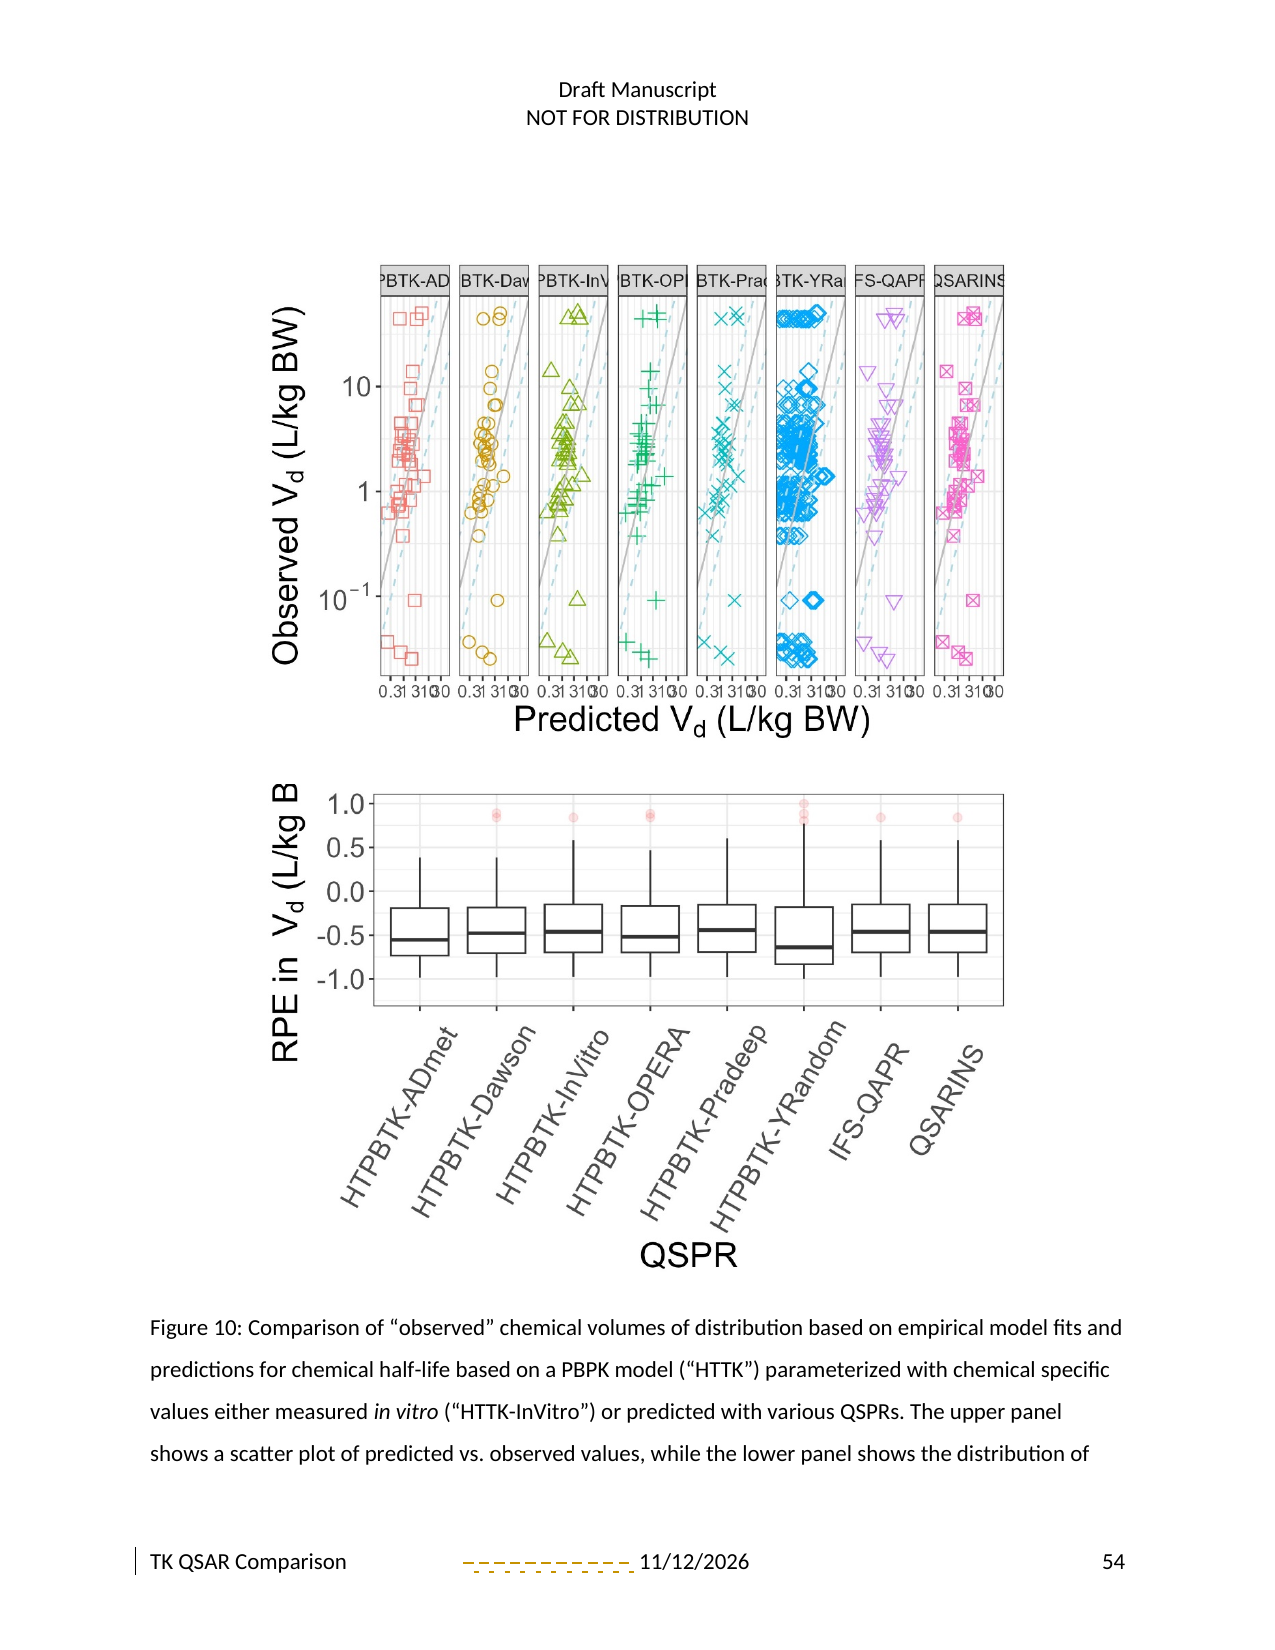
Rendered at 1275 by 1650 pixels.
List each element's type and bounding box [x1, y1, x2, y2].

picture [262, 784, 1013, 1284]
text [150, 1313, 1125, 1467]
picture [262, 255, 1013, 755]
